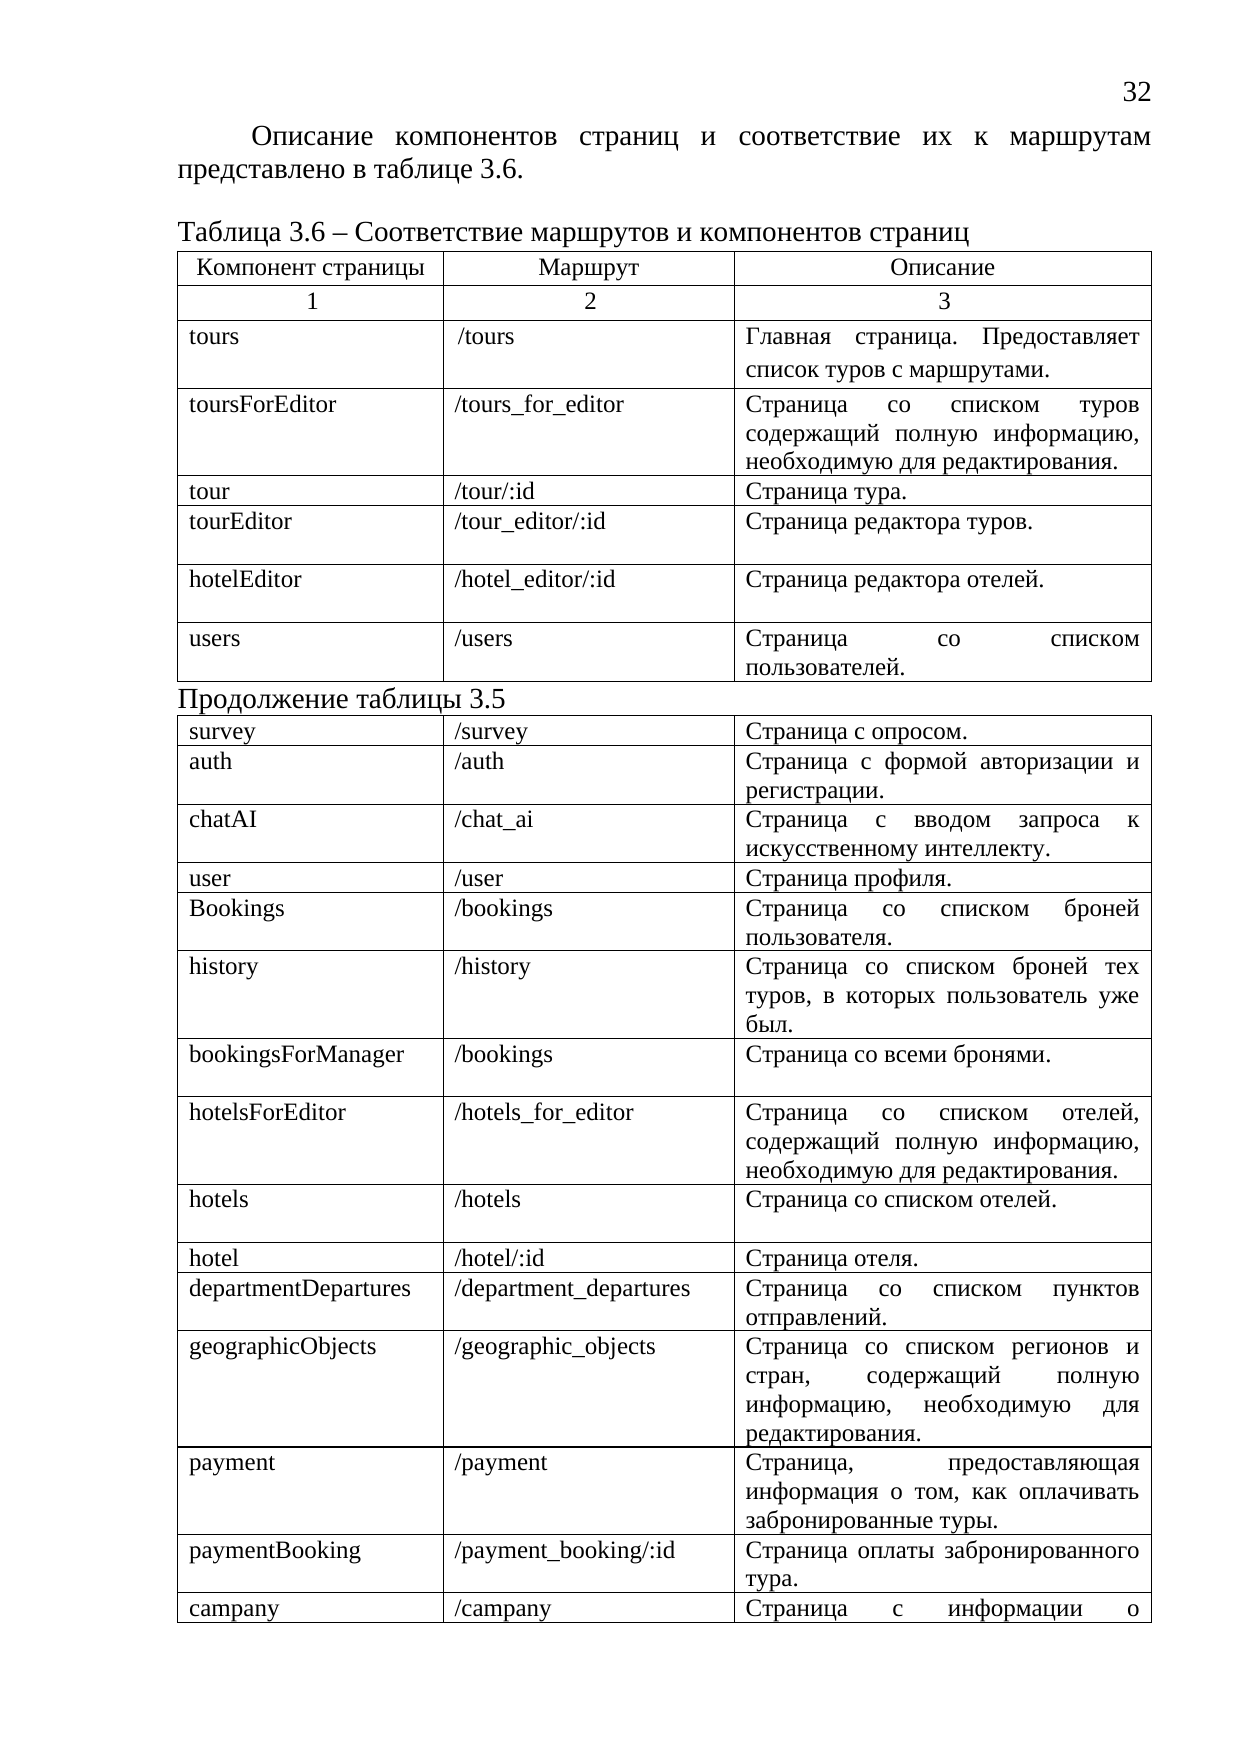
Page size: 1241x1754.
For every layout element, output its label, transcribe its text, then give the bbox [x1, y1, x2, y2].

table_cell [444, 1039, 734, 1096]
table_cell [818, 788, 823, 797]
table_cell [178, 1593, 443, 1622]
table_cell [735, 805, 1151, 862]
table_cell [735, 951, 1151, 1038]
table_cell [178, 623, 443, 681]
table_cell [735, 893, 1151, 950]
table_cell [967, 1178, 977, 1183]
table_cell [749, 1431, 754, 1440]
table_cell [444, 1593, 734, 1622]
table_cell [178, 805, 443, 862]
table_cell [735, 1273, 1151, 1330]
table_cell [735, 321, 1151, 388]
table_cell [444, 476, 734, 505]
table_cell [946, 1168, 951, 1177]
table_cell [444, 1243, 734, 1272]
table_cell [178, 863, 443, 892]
text Описание компонентов страниц и соответствие их к маршрутам представлено в таблице 3.6. [177, 118, 1152, 185]
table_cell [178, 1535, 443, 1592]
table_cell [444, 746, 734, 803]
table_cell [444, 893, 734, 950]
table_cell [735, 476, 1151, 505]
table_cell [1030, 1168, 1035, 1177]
text Продолжение таблицы 3.5 [177, 682, 1152, 715]
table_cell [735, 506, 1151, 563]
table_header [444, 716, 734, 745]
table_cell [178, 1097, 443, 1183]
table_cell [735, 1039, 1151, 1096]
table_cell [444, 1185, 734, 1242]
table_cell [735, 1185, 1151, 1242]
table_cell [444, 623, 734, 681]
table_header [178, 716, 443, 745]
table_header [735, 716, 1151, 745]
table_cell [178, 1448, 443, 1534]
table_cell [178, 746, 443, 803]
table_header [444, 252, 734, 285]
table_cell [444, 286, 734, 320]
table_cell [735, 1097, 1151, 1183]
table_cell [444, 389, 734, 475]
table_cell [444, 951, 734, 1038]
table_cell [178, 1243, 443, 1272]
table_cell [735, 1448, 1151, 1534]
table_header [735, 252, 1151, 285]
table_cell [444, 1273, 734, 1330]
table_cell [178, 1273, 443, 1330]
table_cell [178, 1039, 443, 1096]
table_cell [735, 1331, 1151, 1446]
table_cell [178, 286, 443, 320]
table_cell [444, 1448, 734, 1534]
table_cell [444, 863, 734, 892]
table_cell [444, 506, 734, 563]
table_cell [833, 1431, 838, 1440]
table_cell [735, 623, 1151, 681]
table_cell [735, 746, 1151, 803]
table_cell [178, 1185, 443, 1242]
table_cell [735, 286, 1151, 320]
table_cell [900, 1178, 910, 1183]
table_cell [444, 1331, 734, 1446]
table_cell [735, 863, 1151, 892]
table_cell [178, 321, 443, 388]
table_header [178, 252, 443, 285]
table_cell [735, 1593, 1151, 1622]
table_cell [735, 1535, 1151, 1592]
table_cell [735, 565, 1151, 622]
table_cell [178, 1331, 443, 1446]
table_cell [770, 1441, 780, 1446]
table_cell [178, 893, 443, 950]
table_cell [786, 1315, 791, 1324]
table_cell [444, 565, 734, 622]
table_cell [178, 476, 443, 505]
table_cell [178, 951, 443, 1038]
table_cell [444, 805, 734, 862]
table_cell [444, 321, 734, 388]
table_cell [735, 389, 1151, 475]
text Таблица 3.6 – Соответствие маршрутов и компонентов страниц [177, 214, 1152, 248]
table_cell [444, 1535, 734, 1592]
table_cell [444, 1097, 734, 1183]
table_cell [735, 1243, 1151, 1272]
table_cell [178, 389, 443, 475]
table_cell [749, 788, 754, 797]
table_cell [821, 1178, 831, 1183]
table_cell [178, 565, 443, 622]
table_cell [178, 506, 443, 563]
